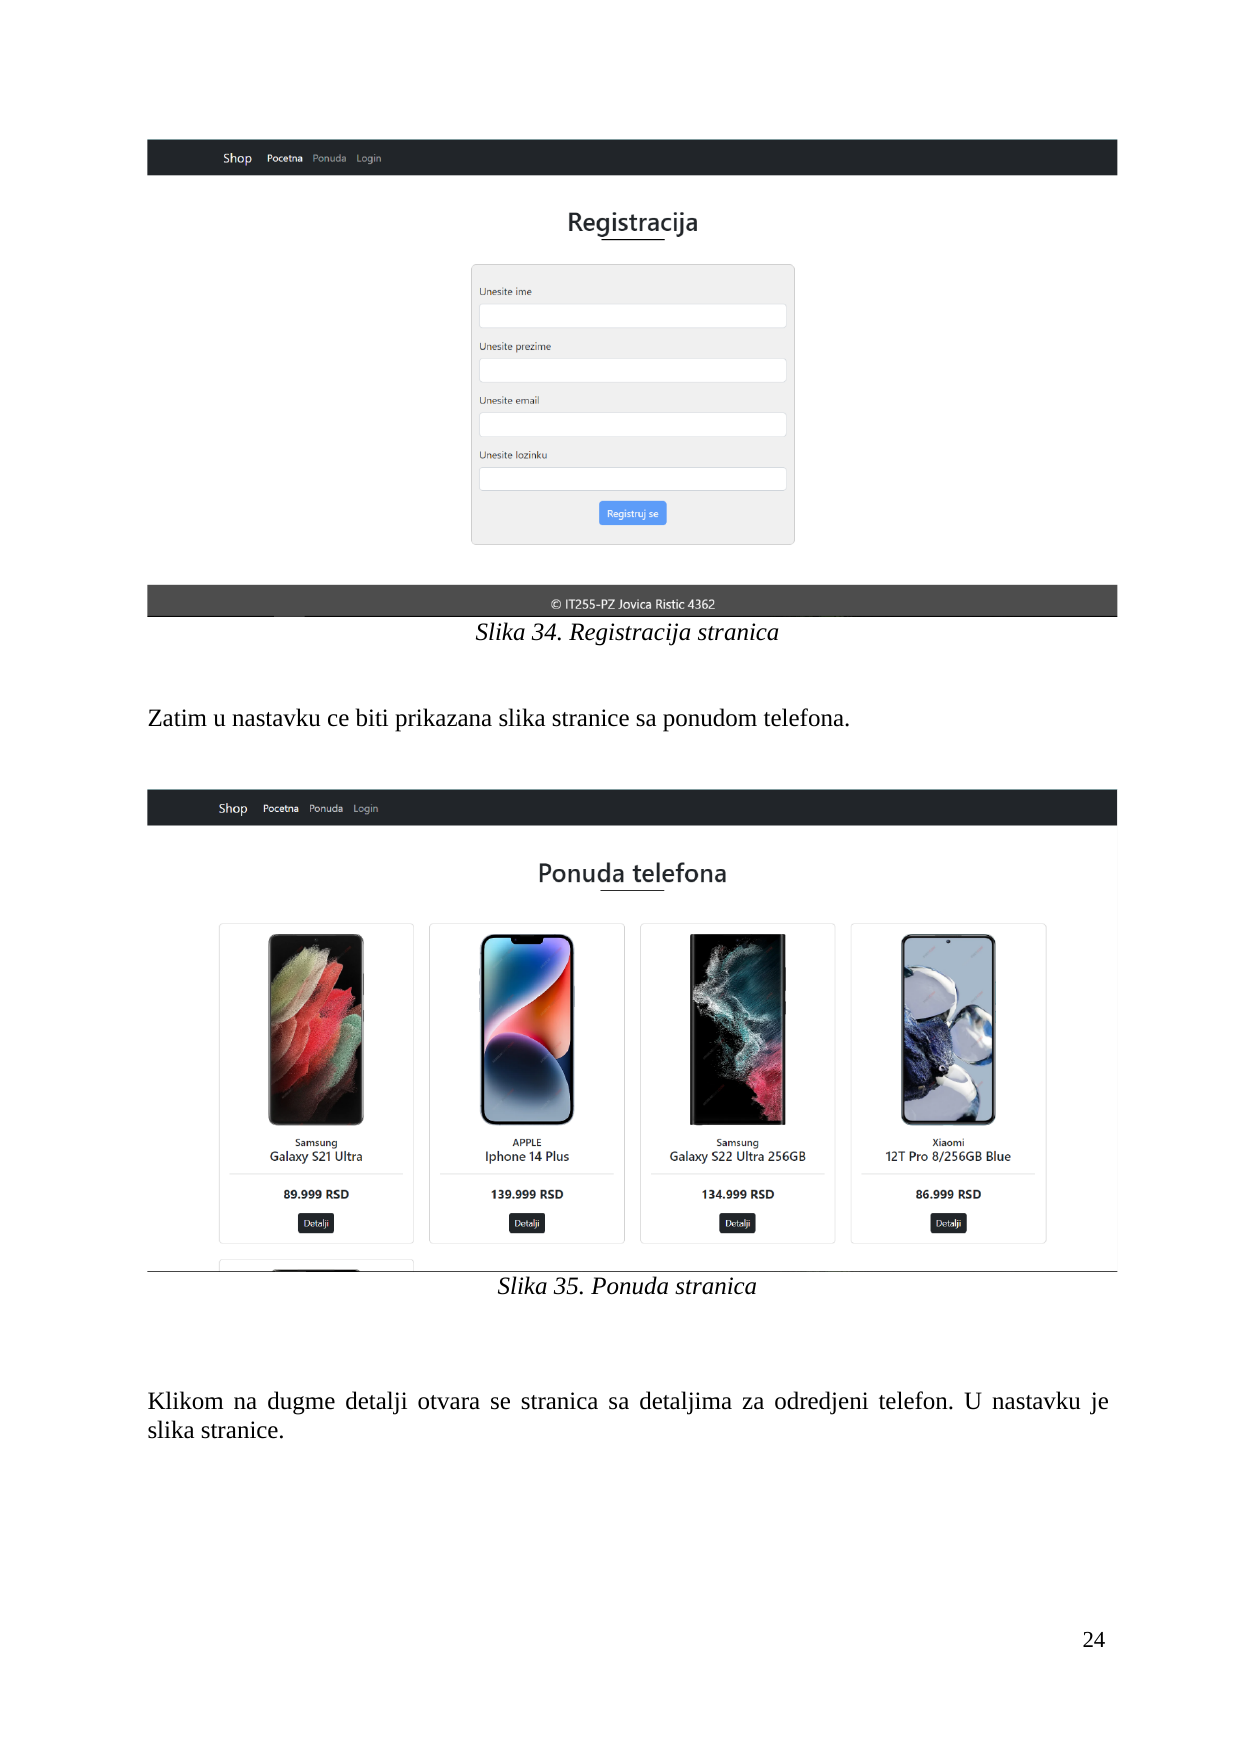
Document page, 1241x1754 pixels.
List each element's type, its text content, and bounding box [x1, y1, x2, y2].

text Slika 34. Registracija stranica [135, 617, 1110, 646]
text Klikom na dugme detalji otvara se stranica sa detaljima za odredjeni telefon. U nastavku je slika stranice. [147, 1386, 1110, 1444]
picture [147, 139, 1118, 617]
text Zatim u nastavku ce biti prikazana slika stranice sa ponudom telefona. [147, 703, 1110, 732]
text Slika 35. Ponuda stranica [135, 1271, 1110, 1300]
picture [147, 789, 1118, 1272]
